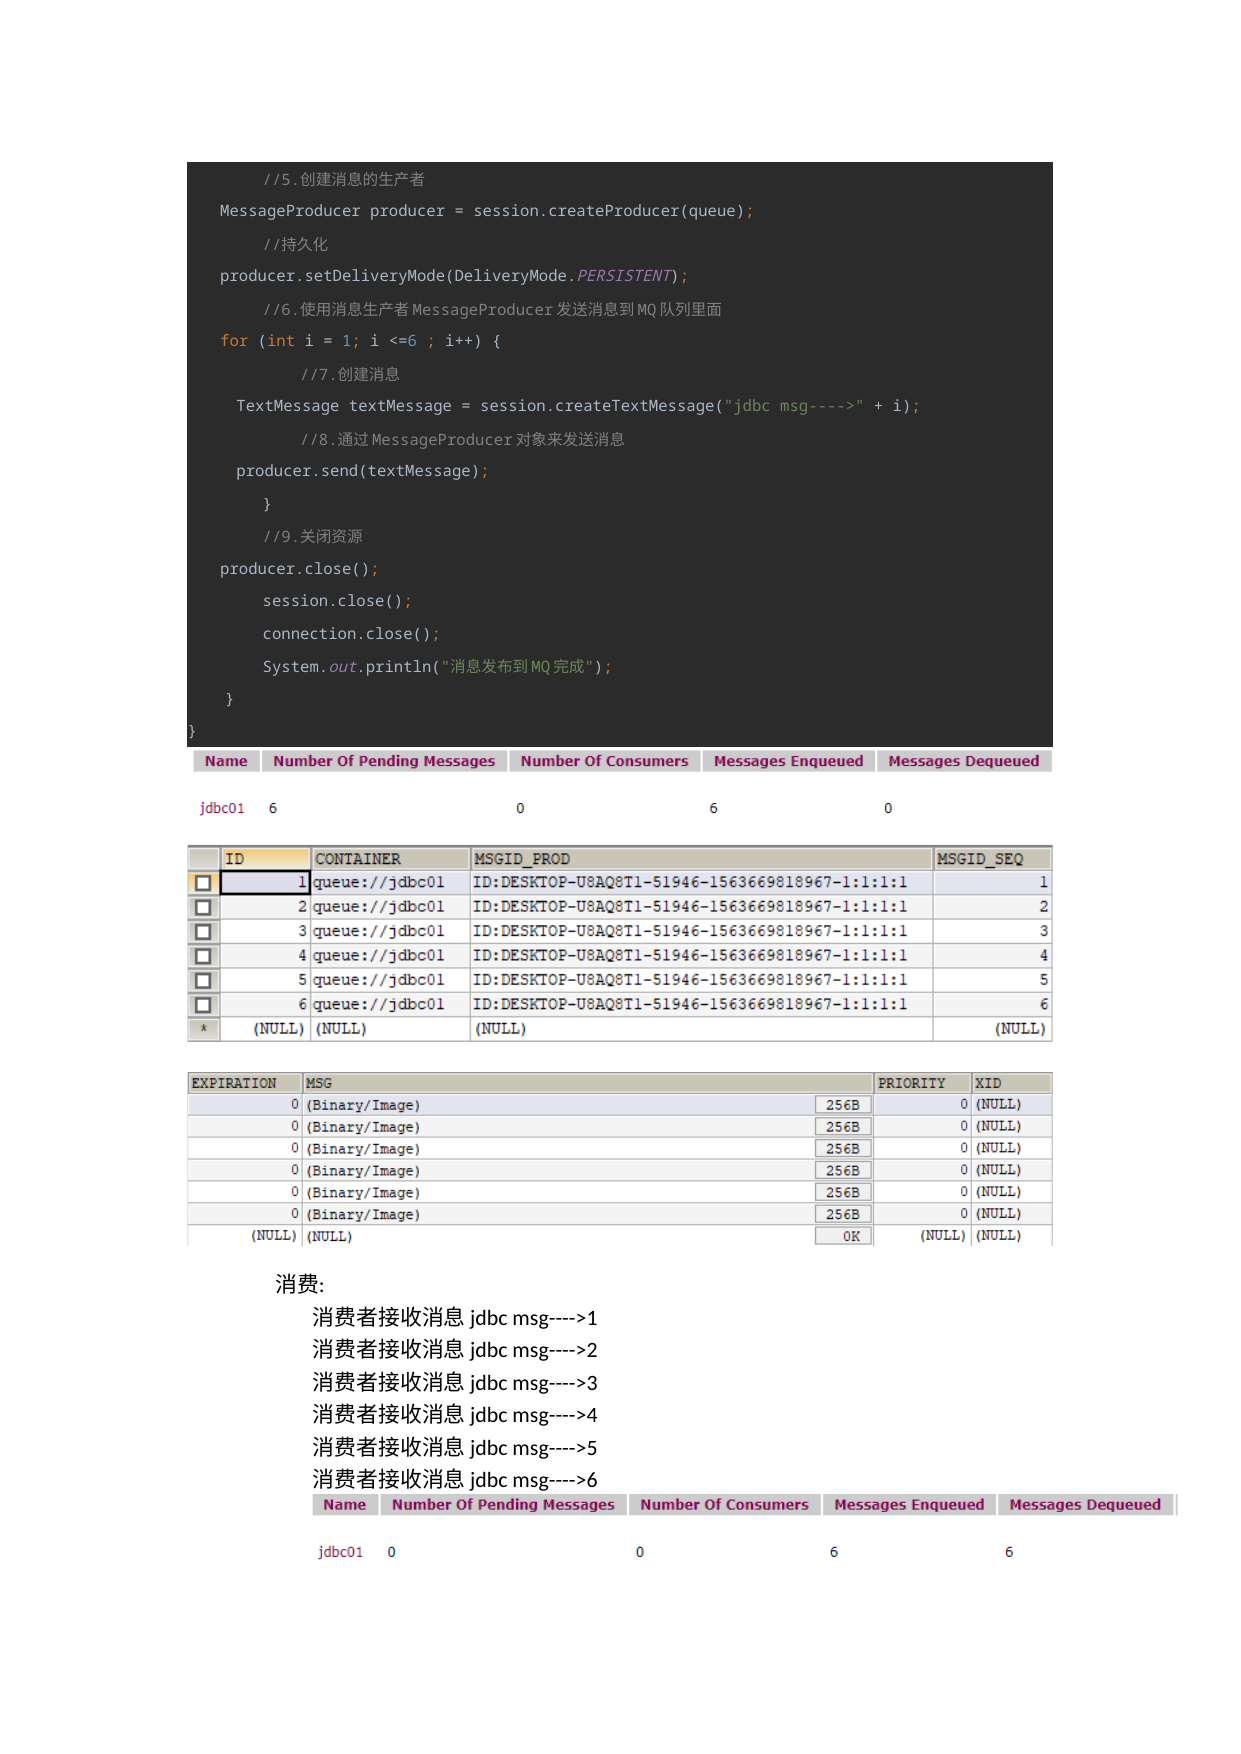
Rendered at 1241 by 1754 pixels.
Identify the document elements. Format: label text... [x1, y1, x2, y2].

picture [187, 1072, 1053, 1246]
list 消费者接收消息jdbc msg---->5 [269, 1429, 1053, 1462]
picture [187, 844, 1053, 1042]
list 消费者接收消息jdbc msg---->2 [269, 1332, 1053, 1364]
list 消费者接收消息jdbc msg---->1 [269, 1299, 1053, 1332]
list 消费者接收消息jdbc msg---->6 [306, 1462, 1053, 1494]
picture [187, 747, 1053, 840]
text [187, 162, 1053, 747]
list 消费者接收消息jdbc msg---->3 [269, 1364, 1053, 1397]
list 消费: [269, 1267, 1053, 1299]
picture [312, 1494, 1178, 1575]
list 消费者接收消息jdbc msg---->4 [269, 1397, 1053, 1429]
